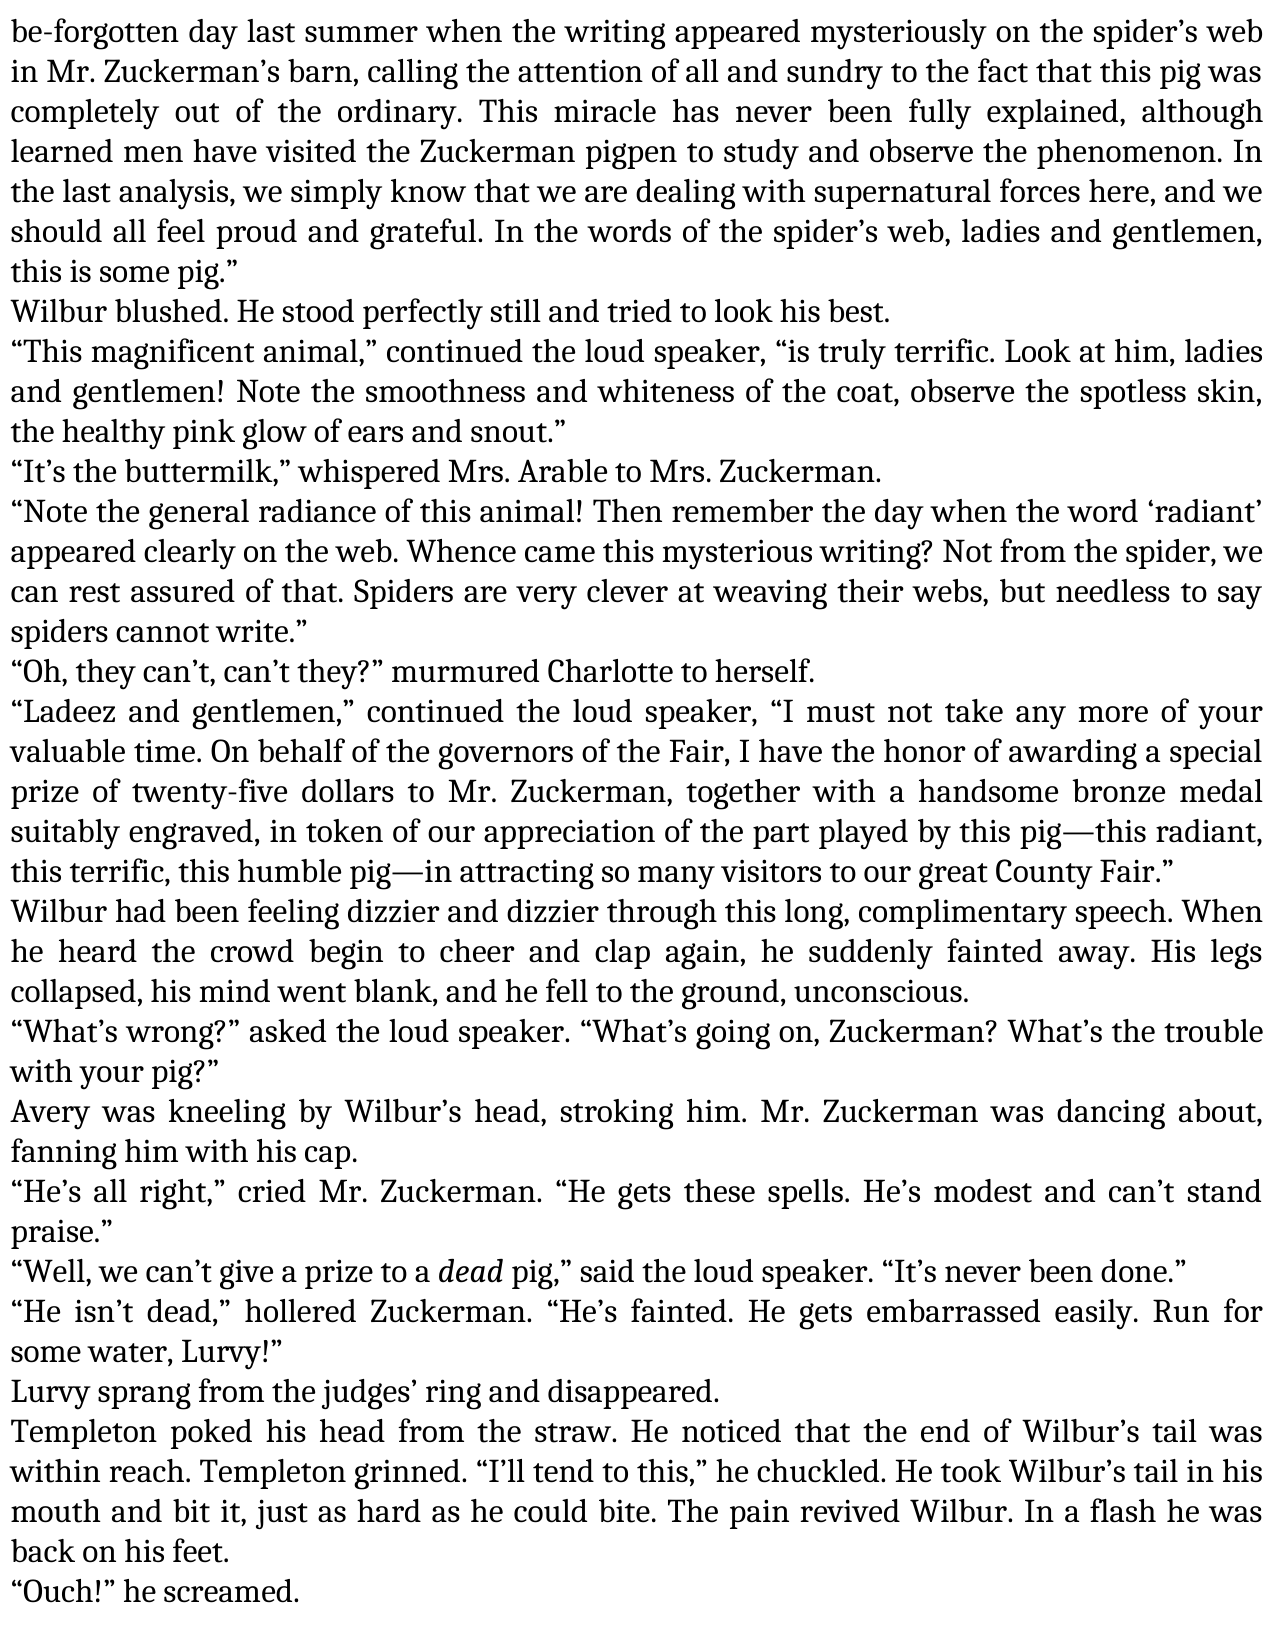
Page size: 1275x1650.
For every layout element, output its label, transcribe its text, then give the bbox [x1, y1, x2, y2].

text Templeton poked his head from the straw. He noticed that the end of Wilbur’s tail was within reach. Templeton grinned. “I’ll tend to this,” he chuckled. He took Wilbur’s tail in his mouth and bit it, just as hard as he could bite. The pain revived Wilbur. In a flash he was back on his feet. [10, 1410, 1264, 1570]
text “Oh, they can’t, can’t they?” murmured Charlotte to herself. [10, 650, 1264, 690]
text “Note the general radiance of this animal! Then remember the day when the word ‘radiant’ appeared clearly on the web. Whence came this mysterious writing? Not from the spider, we can rest assured of that. Spiders are very clever at weaving their webs, but needless to say spiders cannot write.” [10, 490, 1264, 650]
text Avery was kneeling by Wilbur’s head, stroking him. Mr. Zuckerman was dancing about, fanning him with his cap. [10, 1090, 1264, 1170]
text “Ladeez and gentlemen,” continued the loud speaker, “I must not take any more of your valuable time. On behalf of the governors of the Fair, I have the honor of awarding a special prize of twenty-five dollars to Mr. Zuckerman, together with a handsome bronze medal suitably engraved, in token of our appreciation of the part played by this pig—this radiant, this terrific, this humble pig—in attracting so many visitors to our great County Fair.” [10, 690, 1264, 890]
text Wilbur blushed. He stood perfectly still and tried to look his best. [10, 290, 1264, 330]
text “Ouch!” he screamed. [10, 1570, 1264, 1610]
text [10, 10, 1264, 290]
text “He’s all right,” cried Mr. Zuckerman. “He gets these spells. He’s modest and can’t stand praise.” [10, 1170, 1264, 1250]
text “This magnificent animal,” continued the loud speaker, “is truly terrific. Look at him, ladies and gentlemen! Note the smoothness and whiteness of the coat, observe the spotless skin, the healthy pink glow of ears and snout.” [10, 330, 1264, 450]
text Lurvy sprang from the judges’ ring and disappeared. [10, 1370, 1264, 1410]
text “Well, we can’t give a prize to a dead pig,” said the loud speaker. “It’s never been done.” [10, 1250, 1264, 1290]
text “What’s wrong?” asked the loud speaker. “What’s going on, Zuckerman? What’s the trouble with your pig?” [10, 1010, 1264, 1090]
text “It’s the buttermilk,” whispered Mrs. Arable to Mrs. Zuckerman. [10, 450, 1264, 490]
text “He isn’t dead,” hollered Zuckerman. “He’s fainted. He gets embarrassed easily. Run for some water, Lurvy!” [10, 1290, 1264, 1370]
text Wilbur had been feeling dizzier and dizzier through this long, complimentary speech. When he heard the crowd begin to cheer and clap again, he suddenly fainted away. His legs collapsed, his mind went blank, and he fell to the ground, unconscious. [10, 890, 1264, 1010]
